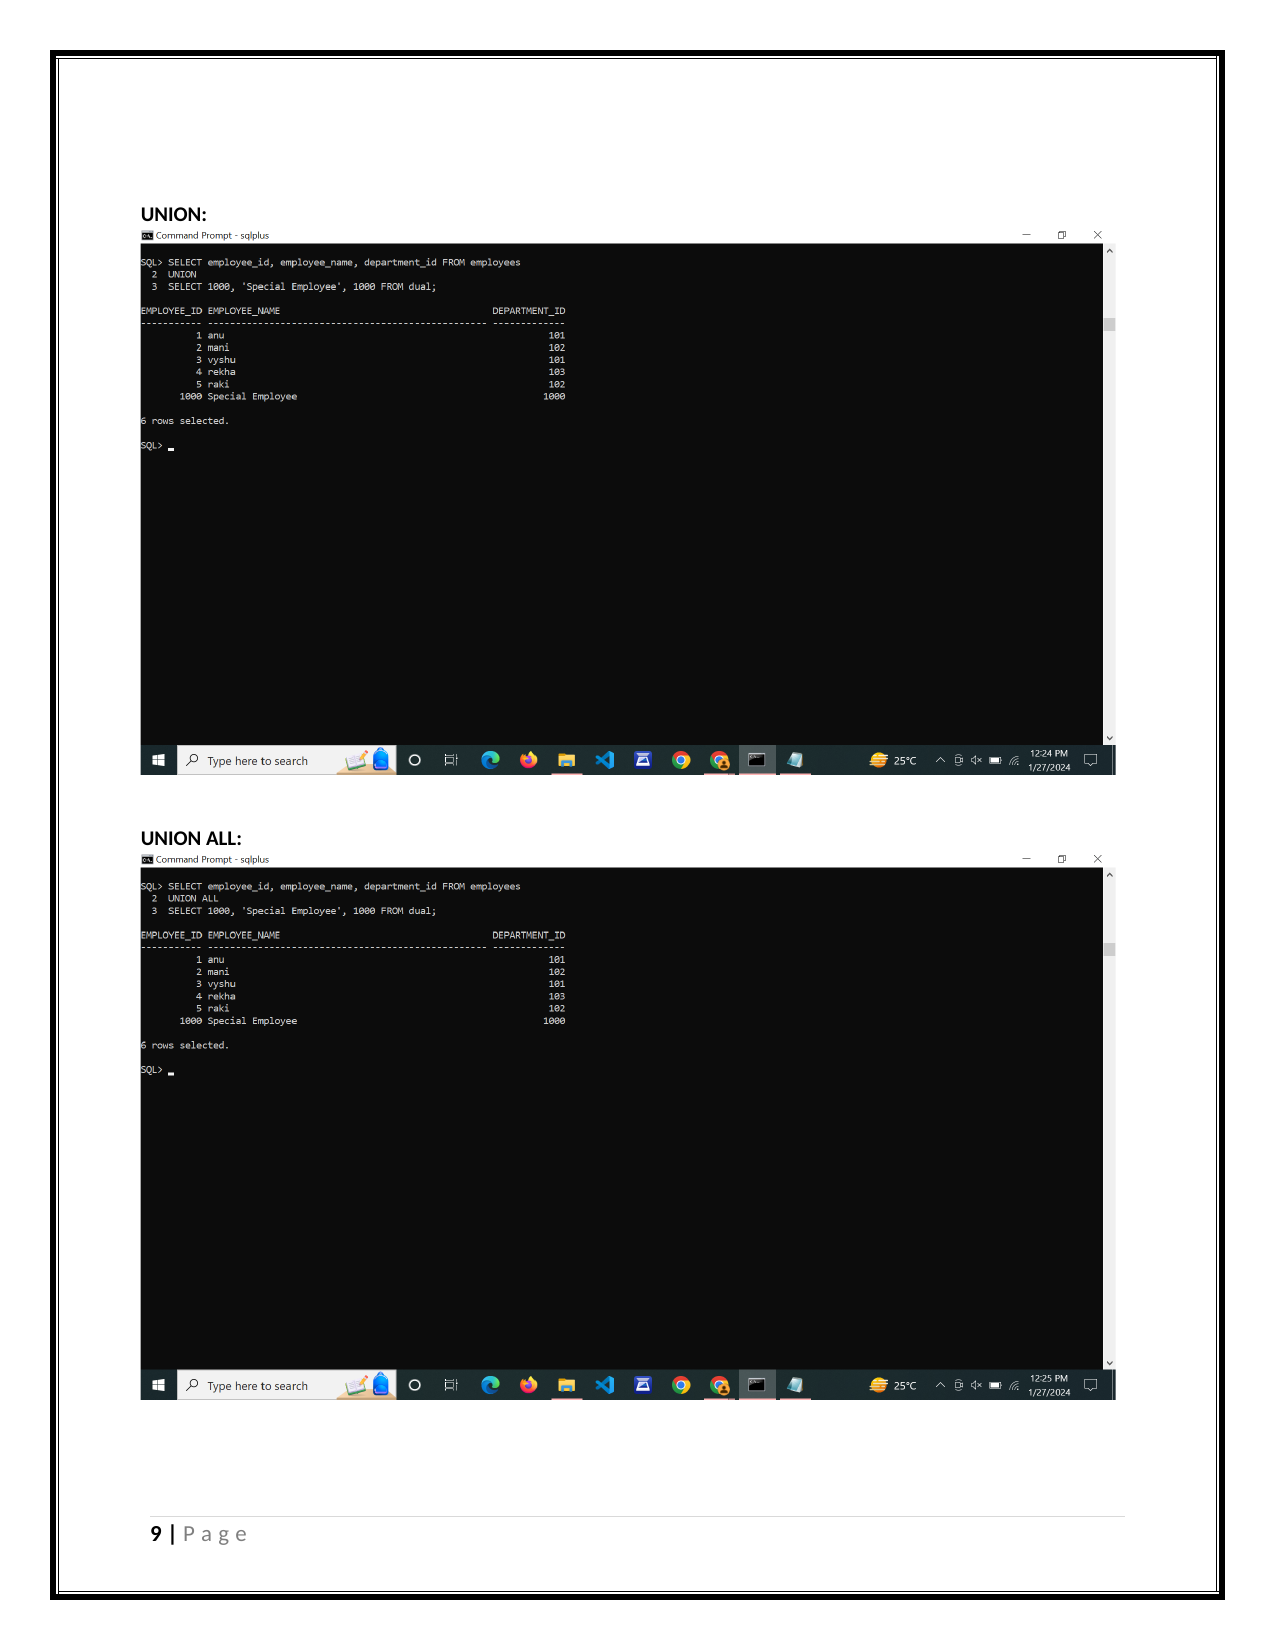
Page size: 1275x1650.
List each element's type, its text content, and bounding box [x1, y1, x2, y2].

text UNION: [141, 201, 1125, 226]
picture [140, 226, 1116, 775]
picture [140, 851, 1116, 1400]
